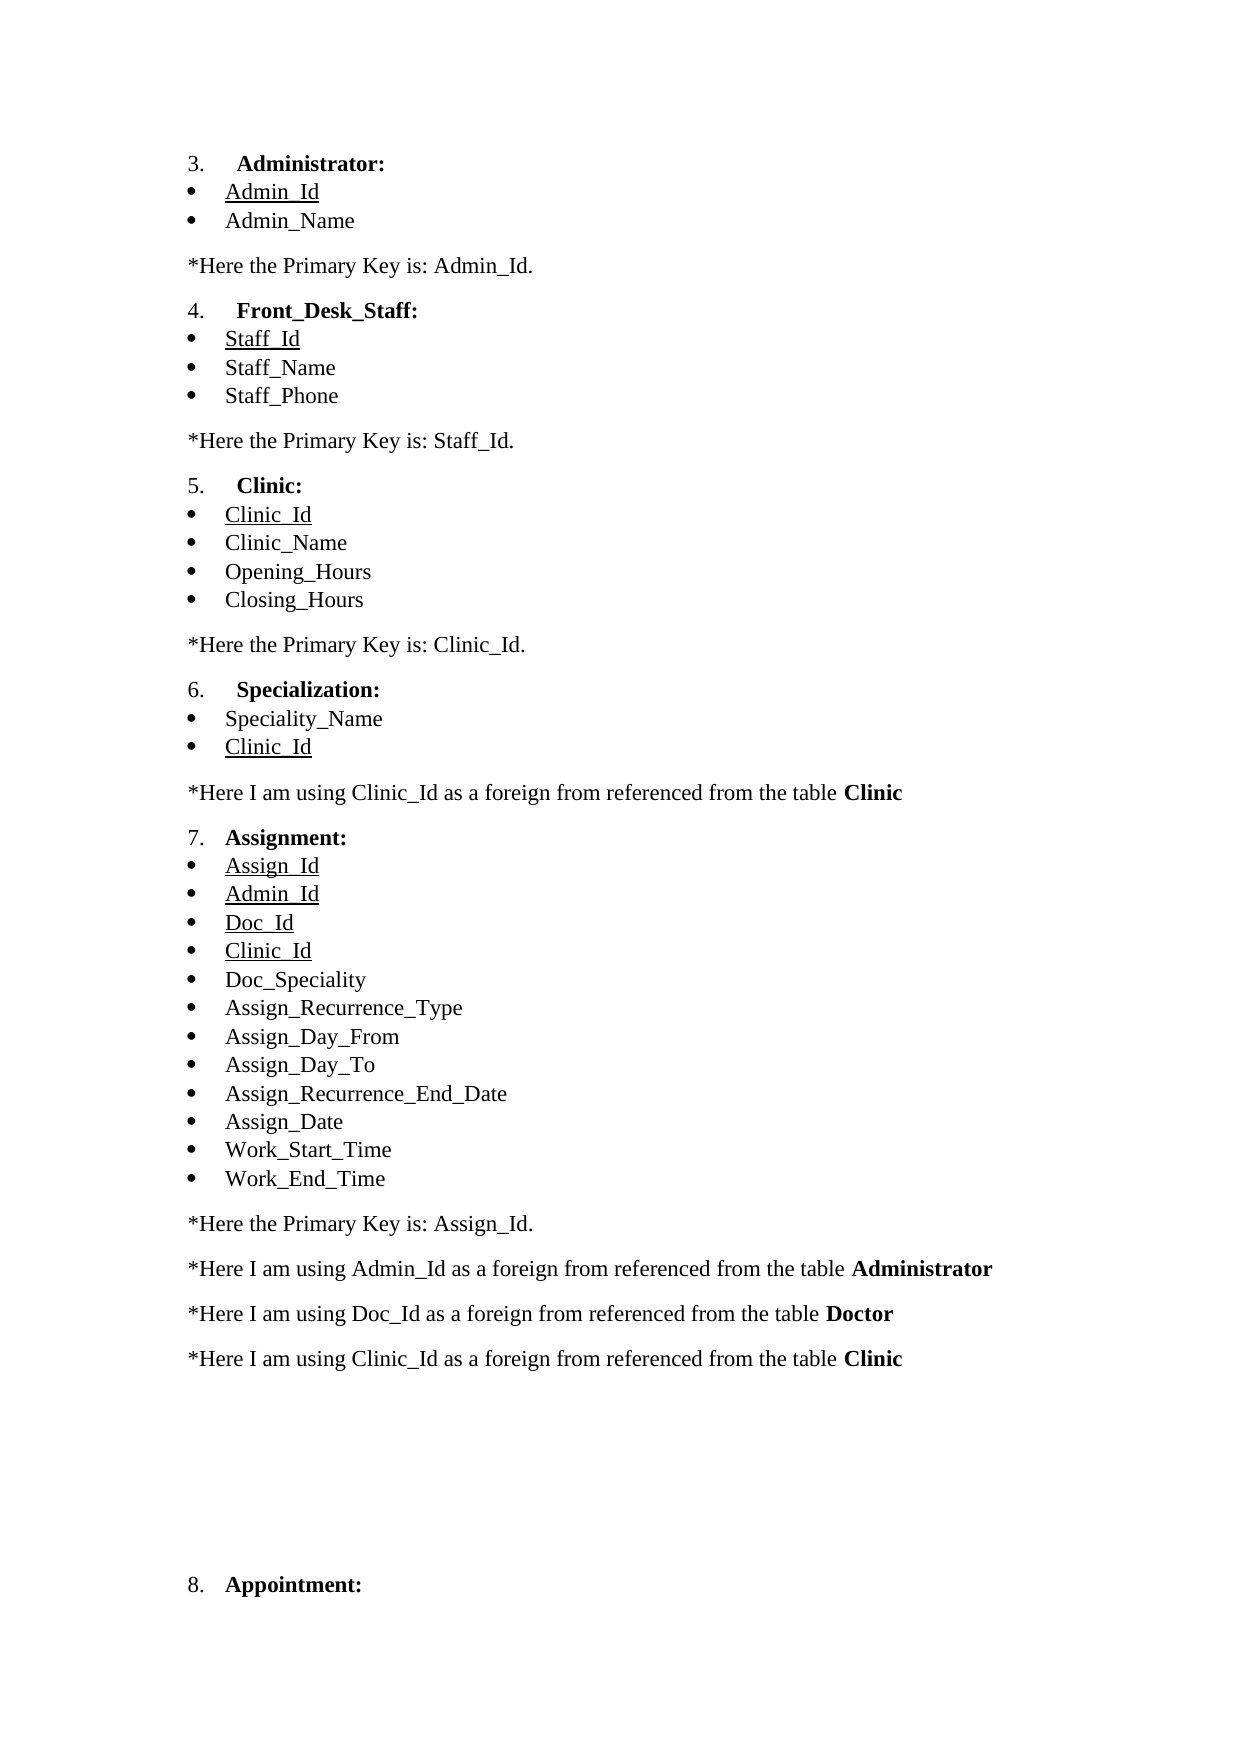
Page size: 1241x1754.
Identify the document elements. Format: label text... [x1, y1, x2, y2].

list Speciality_Name [187, 705, 1090, 731]
list Front_Desk_Staff: [187, 297, 1090, 323]
list Admin_Id [187, 881, 1090, 907]
text *Here the Primary Key is: Assign_Id. [187, 1210, 1090, 1236]
list Staff_Id [187, 326, 1090, 352]
list Clinic_Id [187, 501, 1090, 527]
text *Here the Primary Key is: Clinic_Id. [187, 631, 1090, 658]
list Staff_Phone [187, 382, 1090, 409]
list Admin_Id [187, 178, 1090, 205]
list Appointment: [187, 1571, 1090, 1597]
list Administrator: [187, 150, 1090, 176]
text *Here I am using Clinic_Id as a foreign from referenced from the table Clinic [187, 778, 1090, 805]
list Work_Start_Time [187, 1136, 1090, 1163]
list Assignment: [187, 824, 1090, 850]
text *Here I am using Doc_Id as a foreign from referenced from the table Doctor [187, 1300, 1090, 1327]
list Doc_Id [187, 909, 1090, 935]
text *Here I am using Clinic_Id as a foreign from referenced from the table Clinic [187, 1345, 1090, 1372]
list Clinic: [187, 473, 1090, 499]
list Opening_Hours [187, 558, 1090, 584]
list Specialization: [187, 677, 1090, 703]
list Assign_Recurrence_Type [187, 994, 1090, 1021]
list Clinic_Id [187, 733, 1090, 760]
list Assign_Day_From [187, 1023, 1090, 1049]
text *Here the Primary Key is: Staff_Id. [187, 427, 1090, 454]
list Assign_Recurrence_End_Date [187, 1079, 1090, 1106]
list Assign_Id [187, 852, 1090, 878]
list Work_End_Time [187, 1165, 1090, 1191]
list Staff_Name [187, 354, 1090, 380]
list Clinic_Id [187, 937, 1090, 964]
text *Here I am using Admin_Id as a foreign from referenced from the table Administrator [187, 1255, 1090, 1281]
list Assign_Date [187, 1108, 1090, 1134]
list Closing_Hours [187, 586, 1090, 613]
list Admin_Name [187, 207, 1090, 233]
text *Here the Primary Key is: Admin_Id. [187, 252, 1090, 278]
list Doc_Speciality [187, 966, 1090, 992]
list Clinic_Name [187, 529, 1090, 556]
list Assign_Day_To [187, 1051, 1090, 1077]
